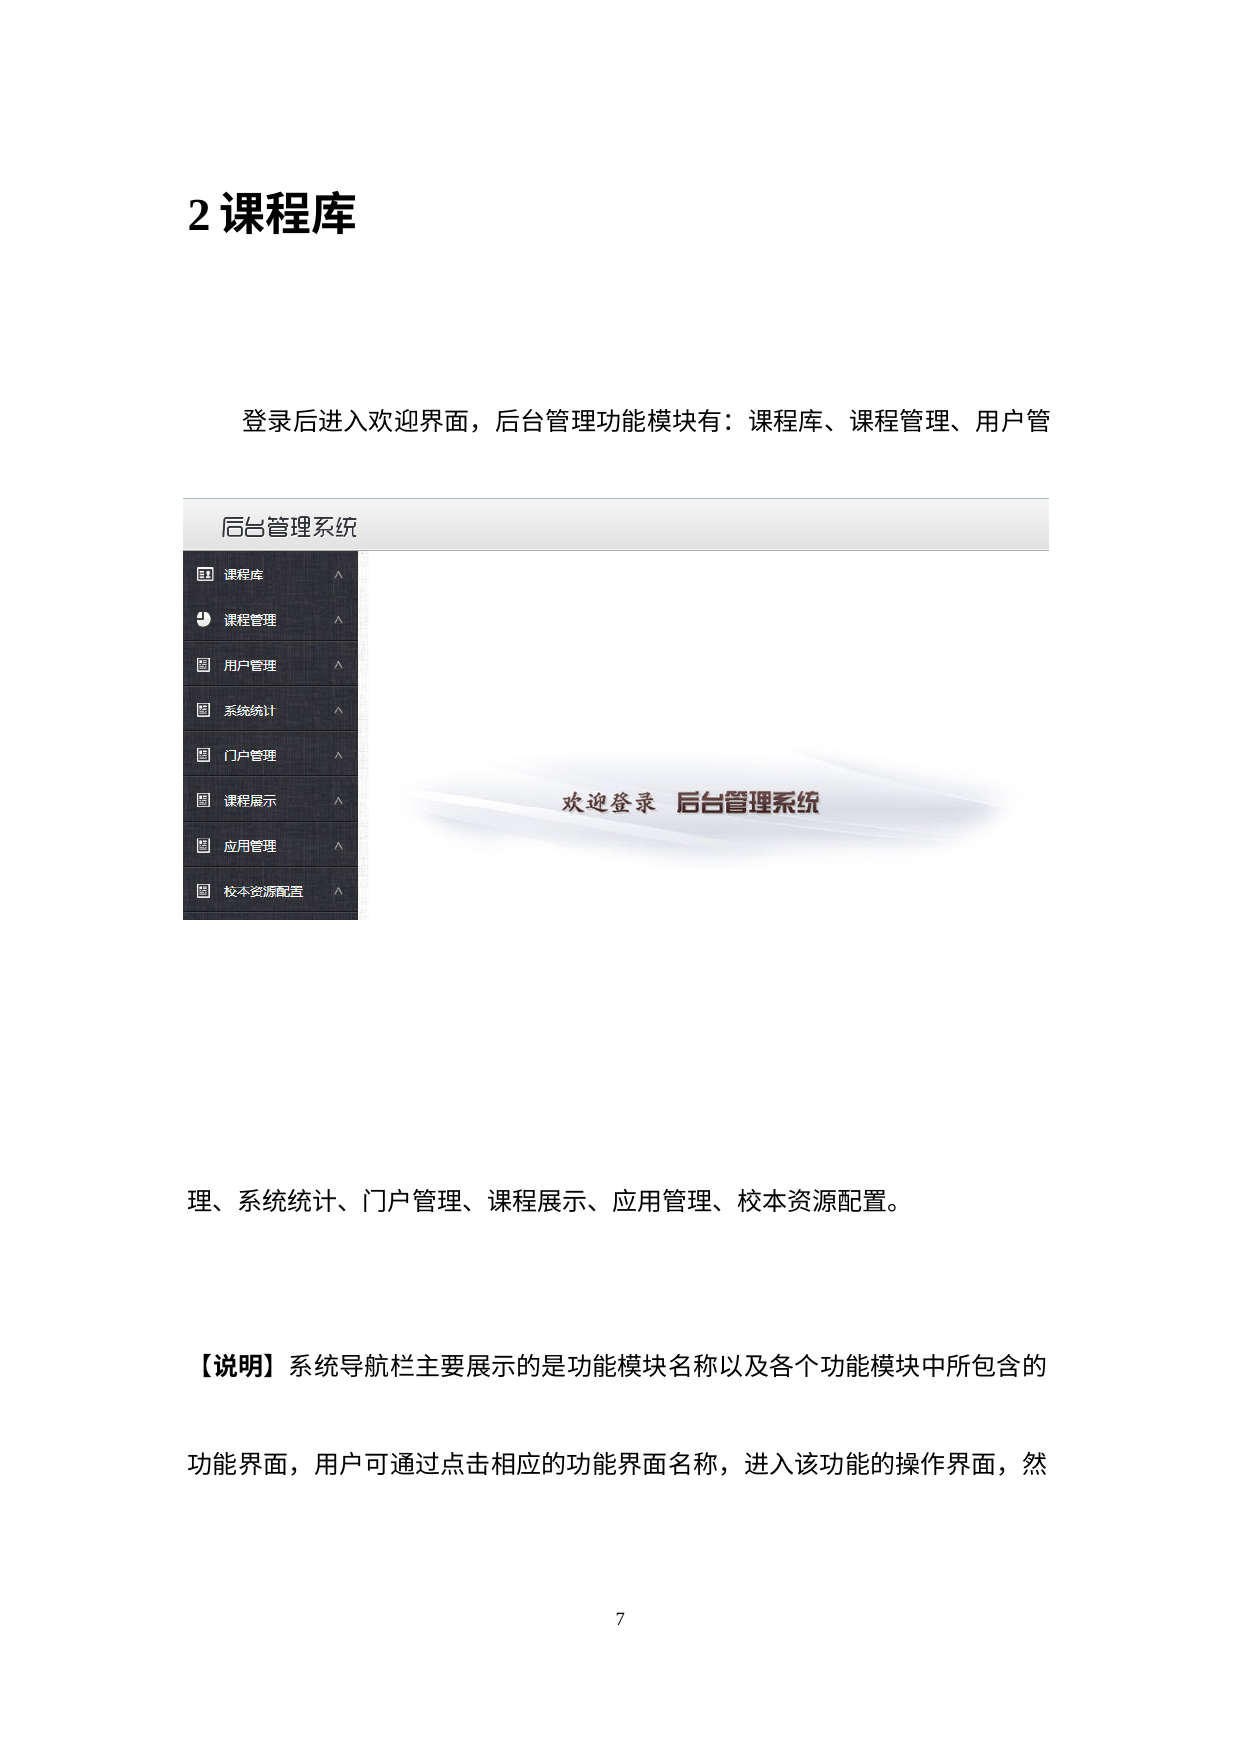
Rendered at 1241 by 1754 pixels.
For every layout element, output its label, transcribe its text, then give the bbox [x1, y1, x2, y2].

picture [183, 498, 1049, 920]
subtitle 2课程库 [187, 162, 1053, 259]
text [187, 1332, 1050, 1495]
